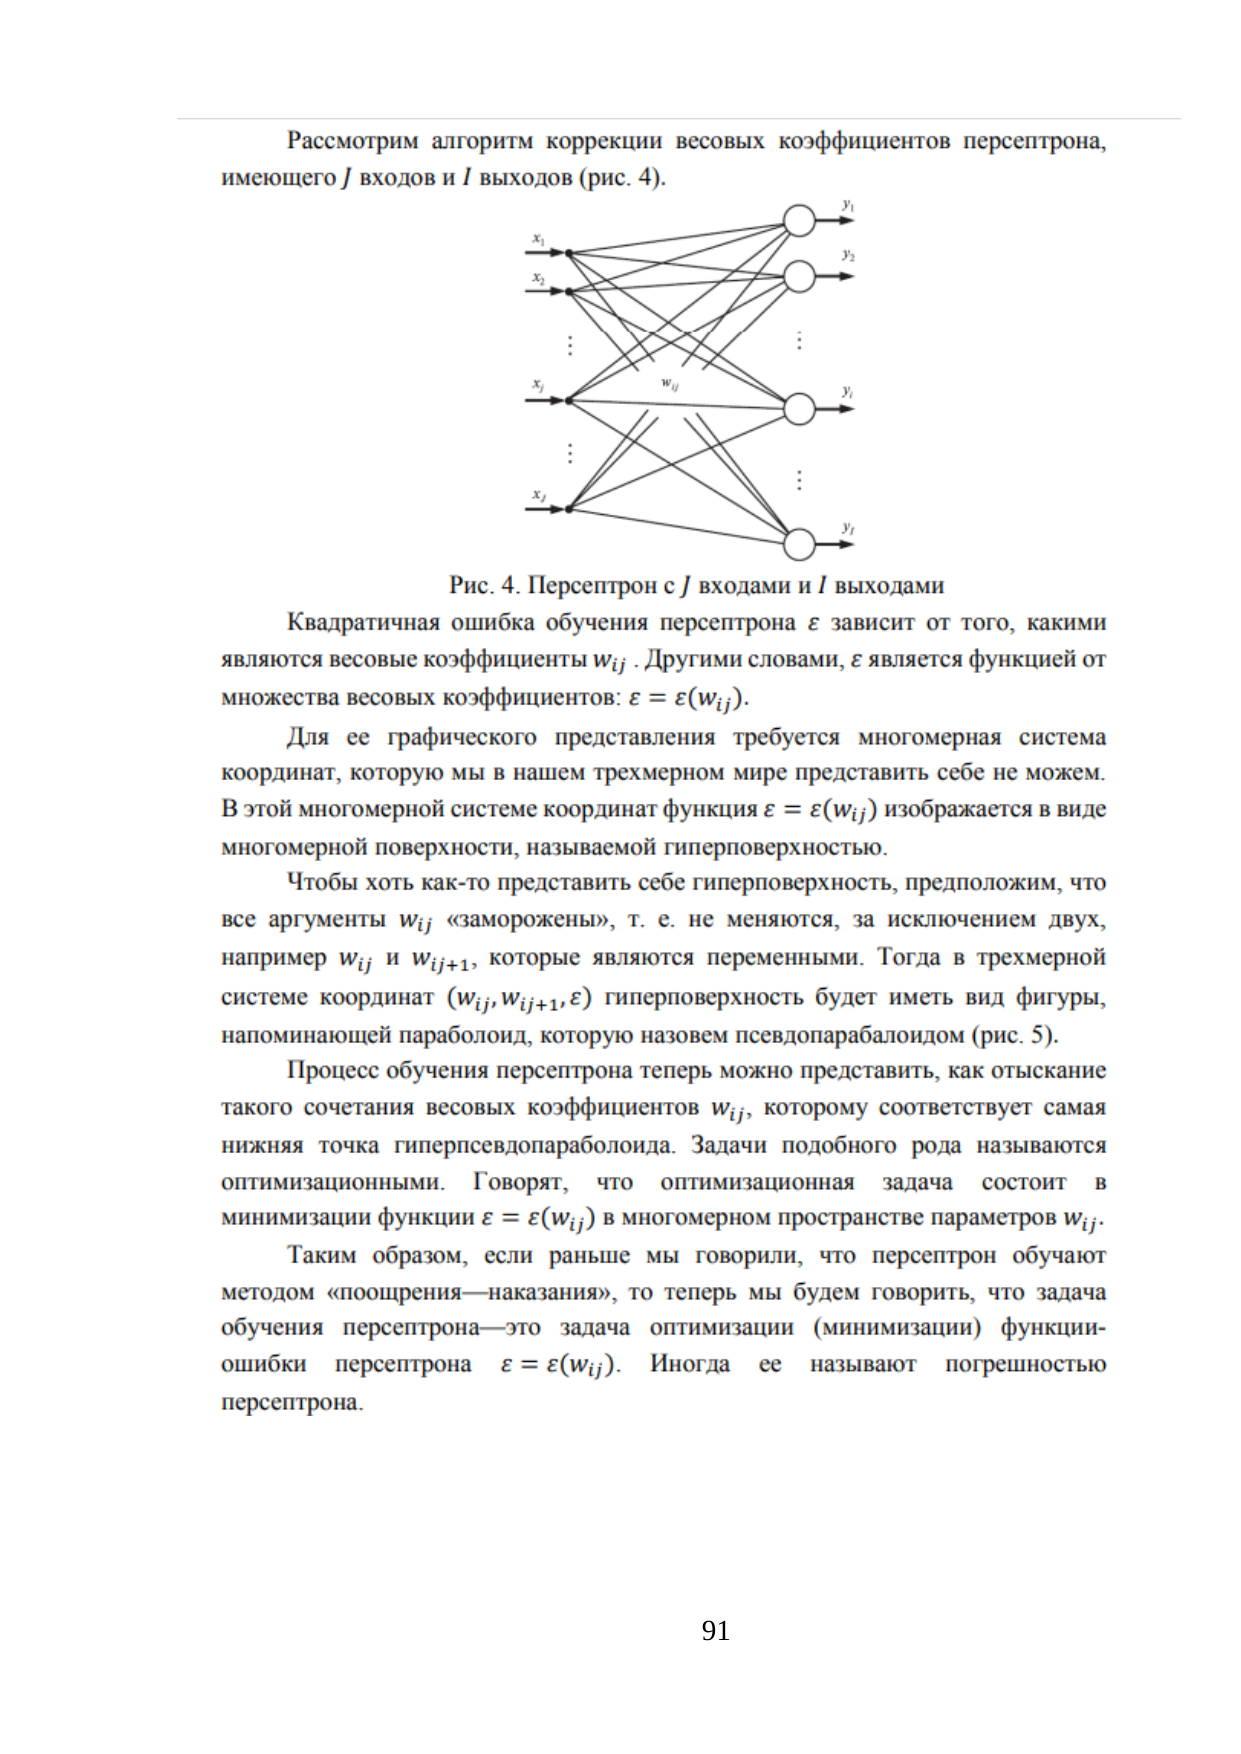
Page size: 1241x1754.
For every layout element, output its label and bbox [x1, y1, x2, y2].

picture [177, 118, 1182, 1416]
